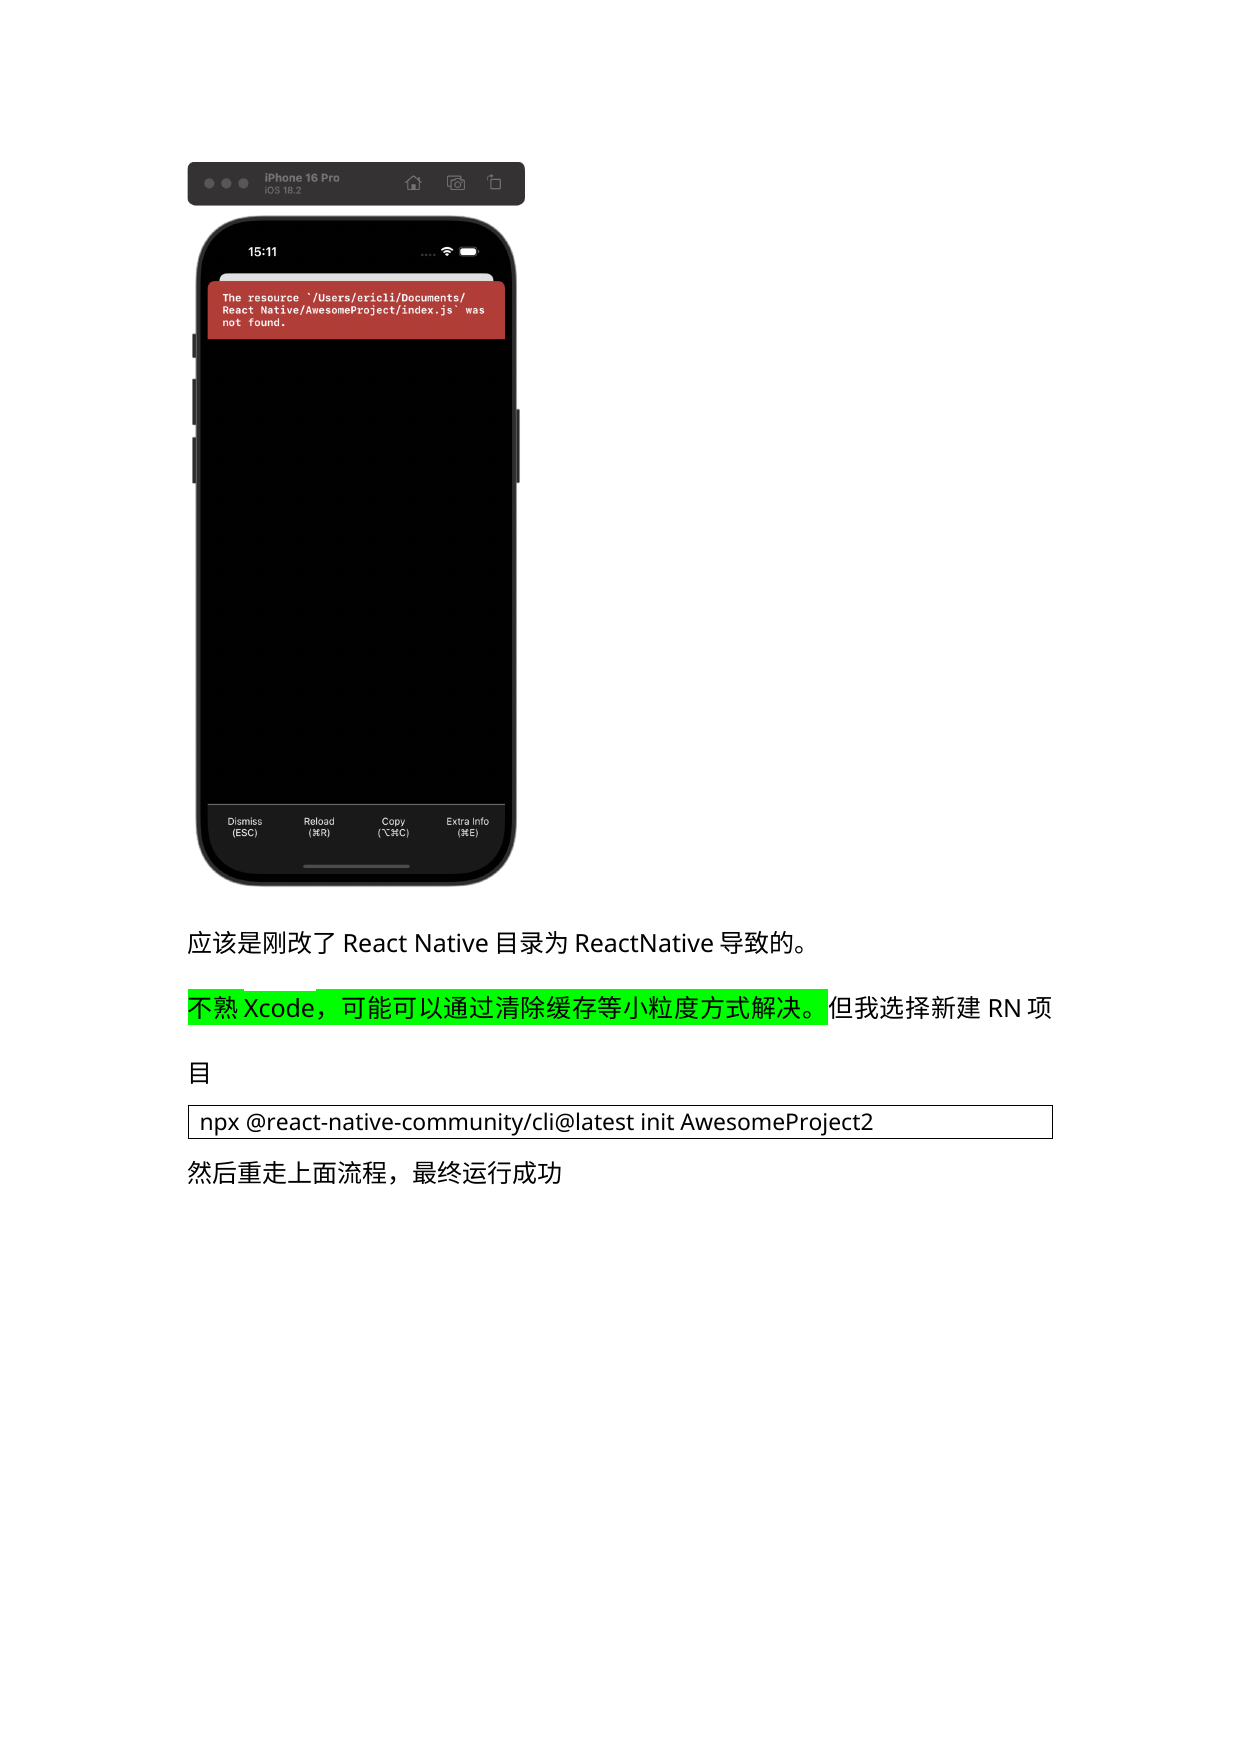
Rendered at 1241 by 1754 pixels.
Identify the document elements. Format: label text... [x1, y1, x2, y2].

text 不熟Xcode，可能可以通过清除缓存等小粒度方式解决。但我选择新建RN项目 [187, 974, 1053, 1104]
picture [187, 162, 525, 888]
text 应该是刚改了React Native目录为ReactNative导致的。 [187, 909, 1053, 974]
table_header npx @react-native-community/cli@latest init AwesomeProject2 [189, 1106, 1052, 1138]
text 然后重走上面流程，最终运行成功 [187, 1139, 1053, 1204]
